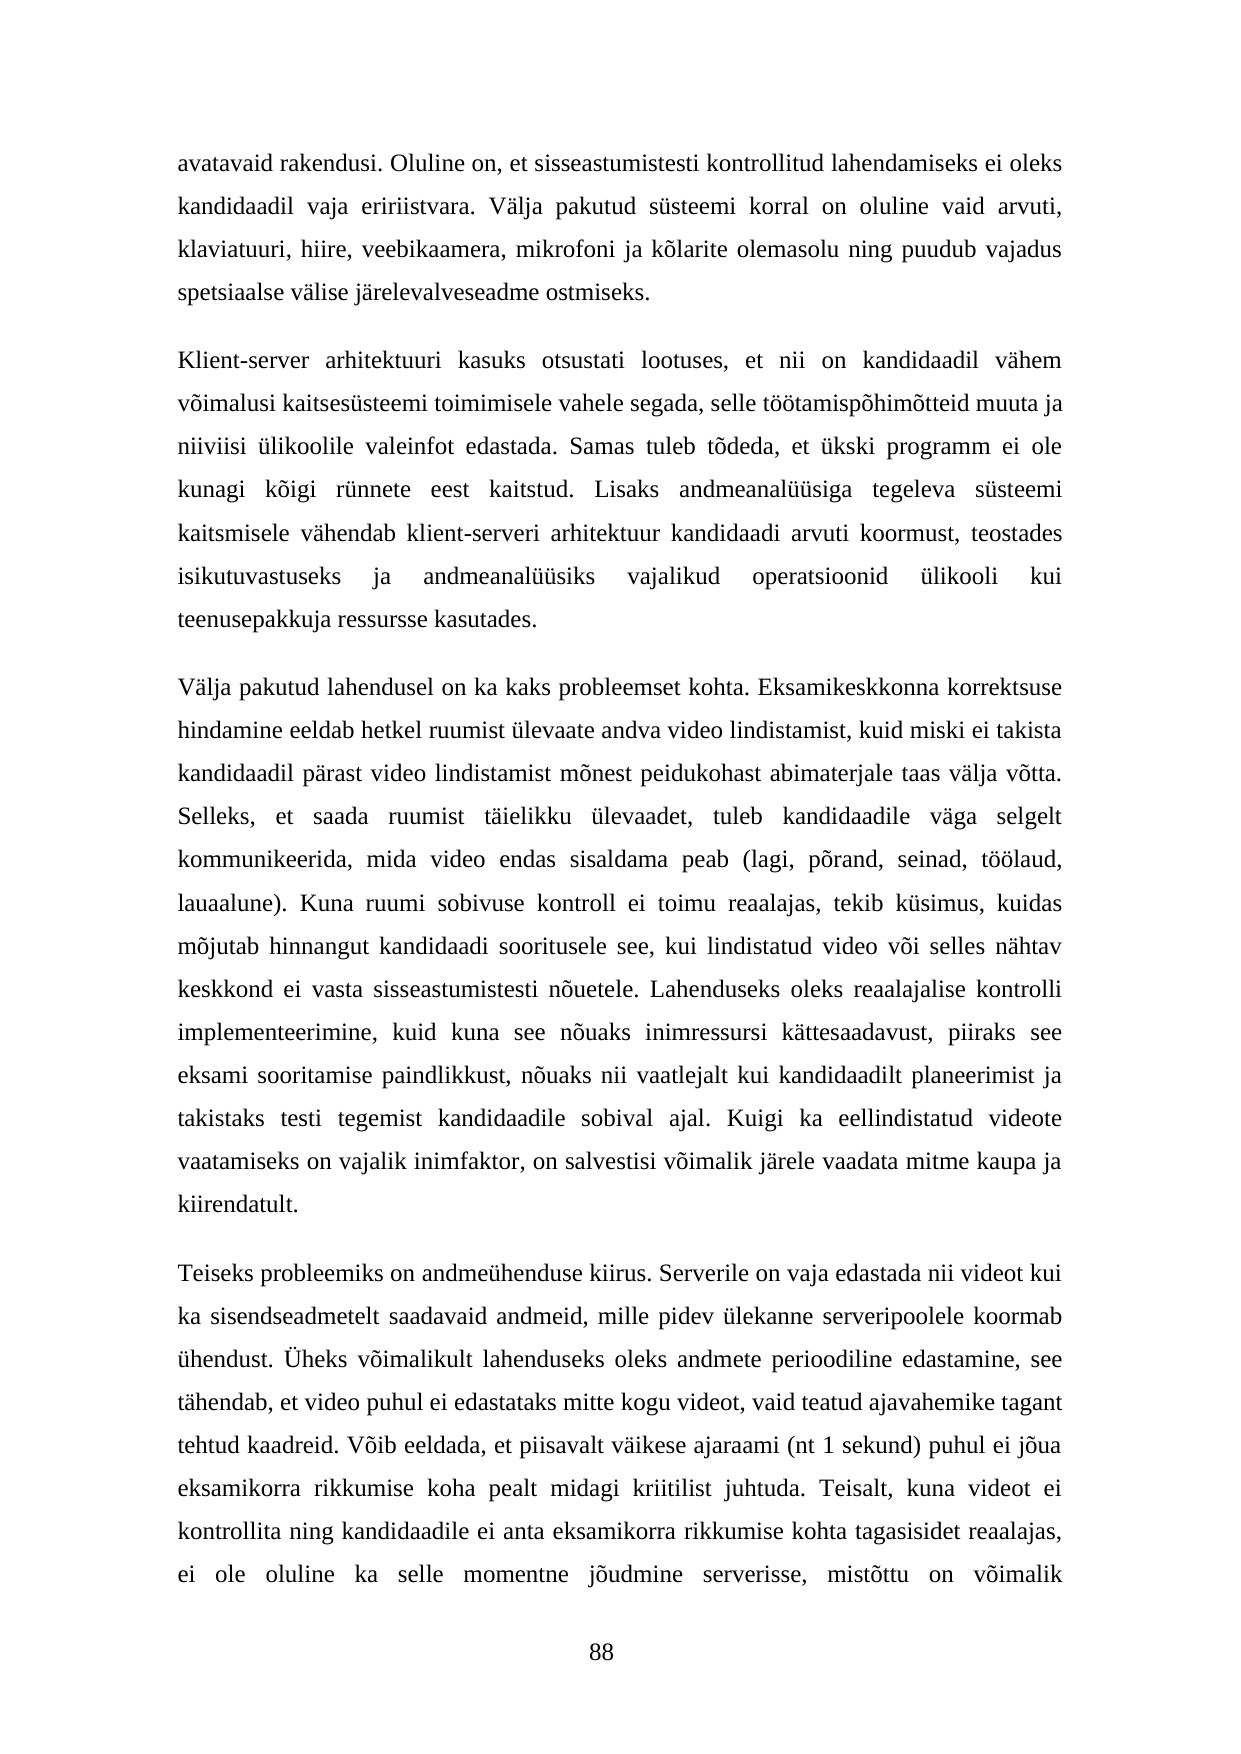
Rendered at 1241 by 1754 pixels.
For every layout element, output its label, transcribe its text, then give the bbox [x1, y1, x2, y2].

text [177, 1258, 1063, 1588]
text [177, 148, 1063, 306]
text Klient-server arhitektuuri kasuks otsustati lootuses, et nii on kandidaadil vähem võimalusi kaitsesüsteemi toimimisele vahele segada, selle töötamispõhimõtteid muuta ja niiviisi ülikoolile valeinfot edastada. Samas tuleb tõdeda, et ükski programm ei ole kunagi kõigi rünnete eest kaitstud. Lisaks andmeanalüüsiga tegeleva süsteemi kaitsmisele vähendab klient-serveri arhitektuur kandidaadi arvuti koormust, teostades isikutuvastuseks ja andmeanalüüsiks vajalikud operatsioonid ülikooli kui teenusepakkuja ressursse kasutades. [177, 345, 1063, 633]
text Välja pakutud lahendusel on ka kaks probleemset kohta. Eksamikeskkonna korrektsuse hindamine eeldab hetkel ruumist ülevaate andva video lindistamist, kuid miski ei takista kandidaadil pärast video lindistamist mõnest peidukohast abimaterjale taas välja võtta. Selleks, et saada ruumist täielikku ülevaadet, tuleb kandidaadile väga selgelt kommunikeerida, mida video endas sisaldama peab (lagi, põrand, seinad, töölaud, lauaalune). Kuna ruumi sobivuse kontroll ei toimu reaalajas, tekib küsimus, kuidas mõjutab hinnangut kandidaadi sooritusele see, kui lindistatud video või selles nähtav keskkond ei vasta sisseastumistesti nõuetele. Lahenduseks oleks reaalajalise kontrolli implementeerimine, kuid kuna see nõuaks inimressursi kättesaadavust, piiraks see eksami sooritamise paindlikkust, nõuaks nii vaatlejalt kui kandidaadilt planeerimist ja takistaks testi tegemist kandidaadile sobival ajal. Kuigi ka eellindistatud videote vaatamiseks on vajalik inimfaktor, on salvestisi võimalik järele vaadata mitme kaupa ja kiirendatult. [177, 672, 1063, 1218]
